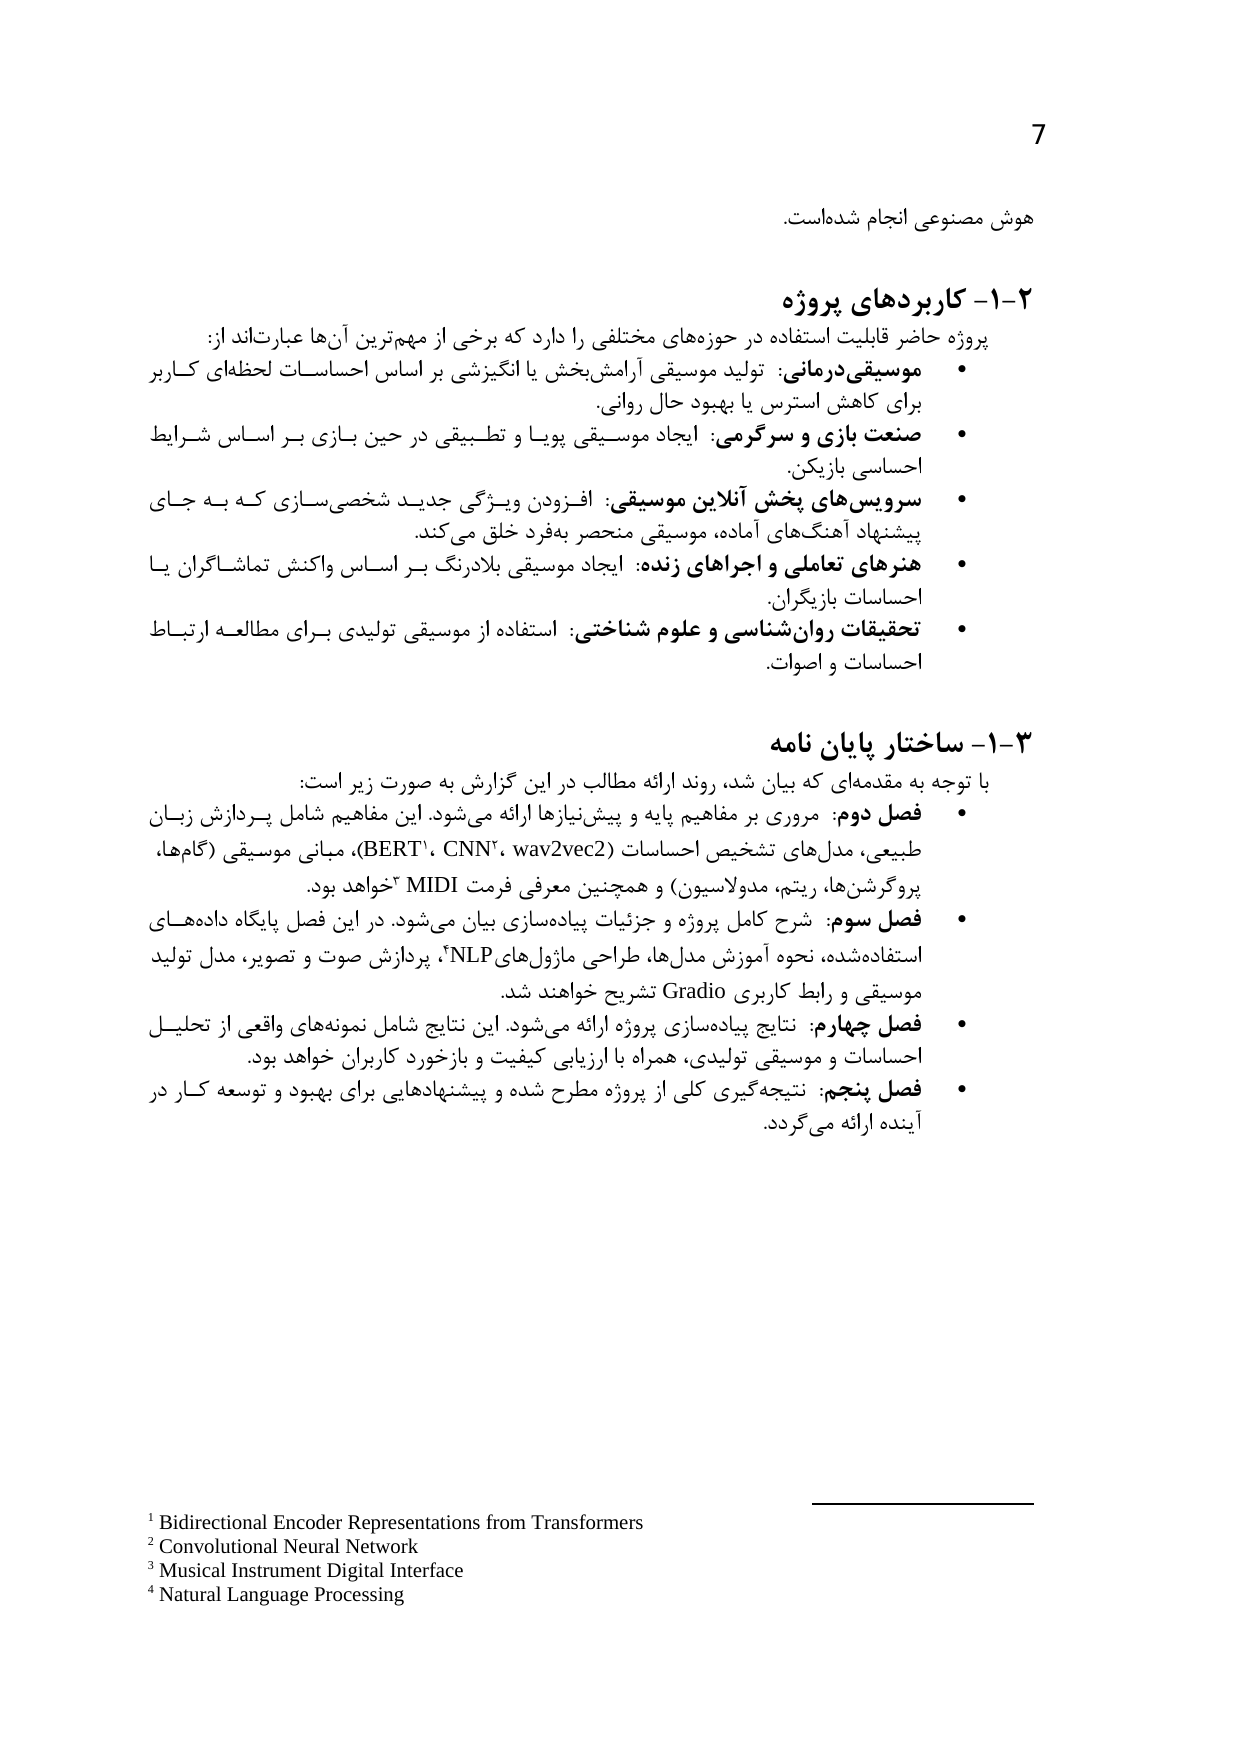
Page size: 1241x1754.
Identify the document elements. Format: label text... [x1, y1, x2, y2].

list هنرهای تعاملی و اجراهای زنده: ایجاد موسیقی بلادرنگ بر اساس واکنش تماشاگران یا احساسات بازیگران. [148, 554, 958, 613]
list فصل سوم: شرح کامل پروژه و جزئیات پیاده‌سازی بیان می‌شود. در این فصل پایگاه داده‌های استفاده‌شده، نحوه آموزش مدل‌ها، طراحی ماژول‌هایNLP، پردازش صوت و تصویر، مدل تولید موسیقی و رابط کاربری Gradio تشریح خواهند شد. [148, 908, 958, 1007]
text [148, 207, 1033, 234]
list فصل چهارم: نتایج پیاده‌سازی پروژه ارائه می‌شود. این نتایج شامل نمونه‌های واقعی از تحلیل احساسات و موسیقی تولیدی، همراه با ارزیابی کیفیت و بازخورد کاربران خواهد بود. [148, 1013, 958, 1073]
subtitle 1-2- کاربردهای پروژه [148, 286, 1033, 319]
list فصل دوم: مروری بر مفاهیم پایه و پیش‌نیازها ارائه می‌شود. این مفاهیم شامل پردازش زبان طبیعی، مدل‌های تشخیص احساسات (BERT، CNN، wav2vec2)، مبانی موسیقی (گام‌ها، پروگرشن‌ها، ریتم، مدولاسیون) و همچنین معرفی فرمت MIDI خواهد بود. [148, 803, 958, 902]
subtitle 1-3- ساختار پایان نامه [148, 731, 1033, 764]
text پروژه حاضر قابلیت استفاده در حوزه‌های مختلفی را دارد که برخی از مهم‌ترین آن‌ها عبارت‌اند از: [148, 326, 1033, 353]
list فصل پنجم: نتیجه‌گیری کلی از پروژه مطرح شده و پیشنهادهایی برای بهبود و توسعه کار در آینده ارائه می‌گردد. [148, 1079, 958, 1138]
list تحقیقات روان‌شناسی و علوم شناختی: استفاده از موسیقی تولیدی برای مطالعه ارتباط احساسات و اصوات. [148, 619, 958, 678]
list سرویس‌های پخش آنلاین موسیقی: افزودن ویژگی جدید شخصی‌سازی که به جای پیشنهاد آهنگ‌های آماده، موسیقی منحصر به‌فرد خلق می‌کند. [148, 488, 958, 548]
list موسیقی‌درمانی: تولید موسیقی آرامش‌بخش یا انگیزشی بر اساس احساسات لحظه‌ای کاربر برای کاهش استرس یا بهبود حال روانی. [148, 358, 958, 418]
text با توجه به مقدمه‌ای که بیان شد، روند ارائه مطالب در این گزارش به صورت زیر است: [148, 770, 1033, 797]
list صنعت بازی و سرگرمی: ایجاد موسیقی پویا و تطبیقی در حین بازی بر اساس شرایط احساسی بازیکن. [148, 423, 958, 483]
